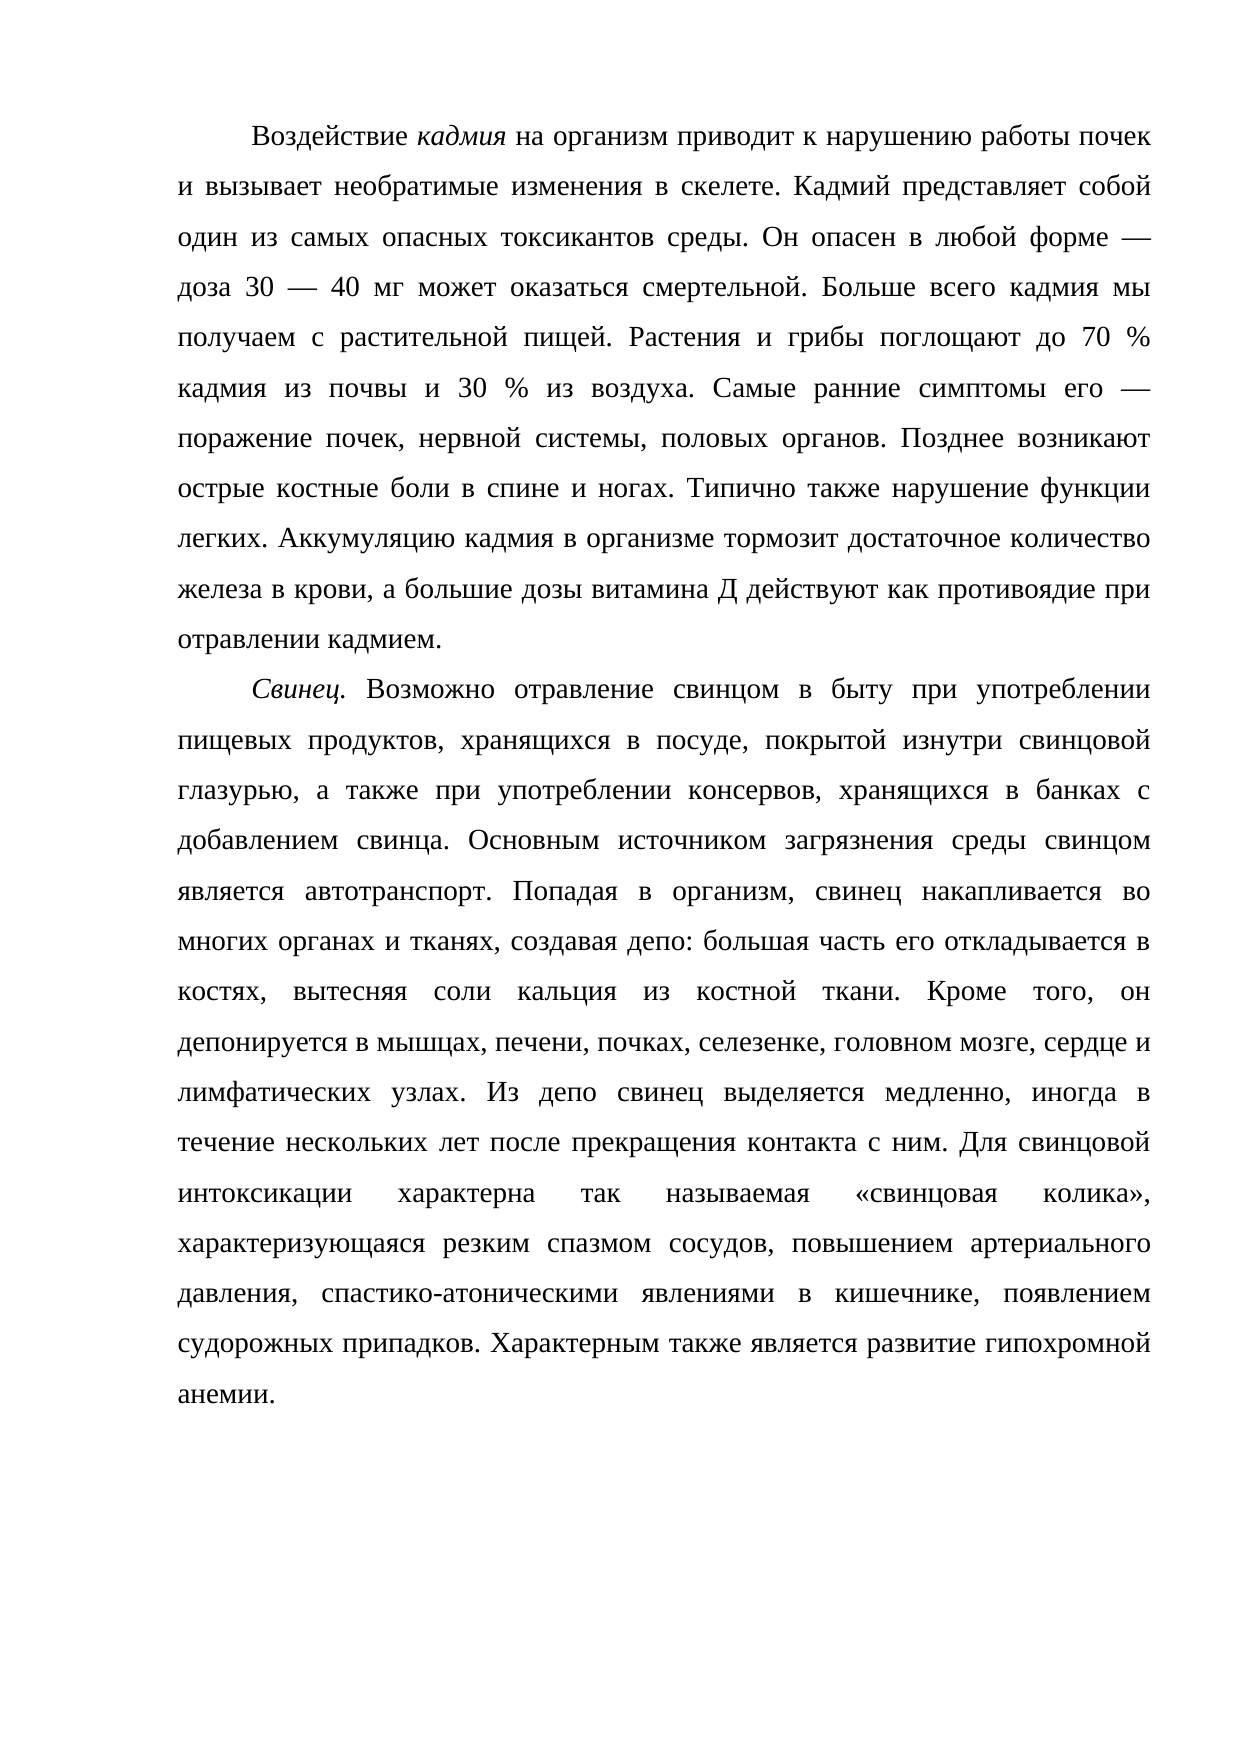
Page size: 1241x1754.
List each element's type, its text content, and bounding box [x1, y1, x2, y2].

text Свинец. Возможно отравление свинцом в быту при употреблении пищевых продуктов, хранящихся в посуде, покрытой изнутри свинцовой глазурью, а также при употреблении консервов, хранящихся в банках с добавлением свинца. Основным источником загрязнения среды свинцом является автотранспорт. Попадая в организм, свинец накапливается во многих органах и тканях, создавая депо: большая часть его откладывается в костях, вытесняя соли кальция из костной ткани. Кроме того, он депонируется в мышцах, печени, почках, селезенке, головном мозге, сердце и лимфатических узлах. Из депо свинец выделяется медленно, иногда в течение нескольких лет после прекращения контакта с ним. Для свинцовой интоксикации характерна так называемая «свинцовая колика», характеризующаяся резким спазмом сосудов, повышением артериального давления, спастико-атоническими явлениями в кишечнике, появлением судорожных припадков. Характерным также является развитие гипохромной анемии. [177, 672, 1152, 1409]
text Воздействие кадмия на организм приводит к нарушению работы почек и вызывает необратимые изменения в скелете. Кадмий представляет собой один из самых опасных токсикантов среды. Он опасен в любой форме — доза 30 — 40 мг может оказаться смертельной. Больше всего кадмия мы получаем с растительной пищей. Растения и грибы поглощают до 70 % кадмия из почвы и 30 % из воздуха. Самые ранние симптомы его — поражение почек, нервной системы, половых органов. Позднее возникают острые костные боли в спине и ногах. Типично также нарушение функции легких. Аккумуляцию кадмия в организме тормозит достаточное количество железа в крови, а большие дозы витамина Д действуют как противоядие при отравлении кадмием. [177, 118, 1152, 655]
